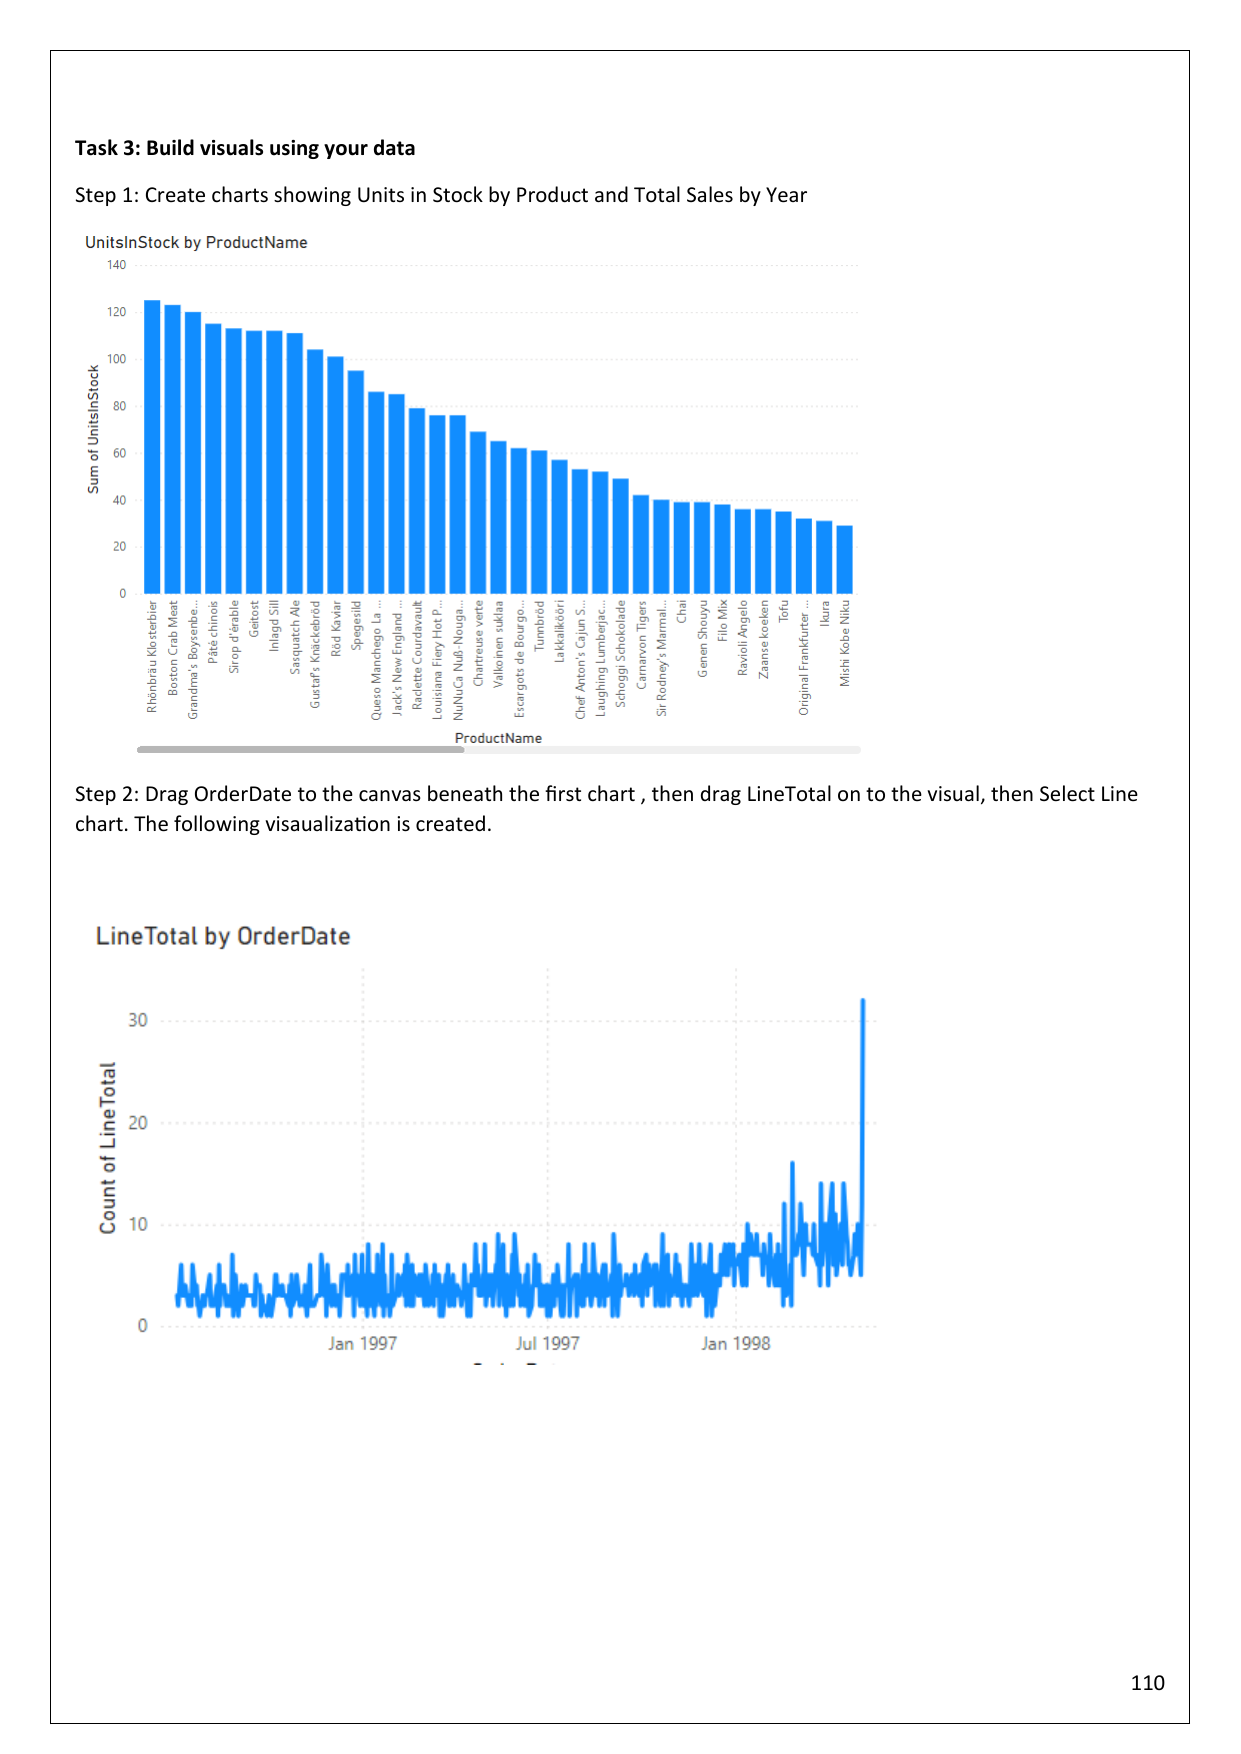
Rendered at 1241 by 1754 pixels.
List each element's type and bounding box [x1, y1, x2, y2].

picture [75, 226, 867, 761]
picture [75, 903, 884, 1365]
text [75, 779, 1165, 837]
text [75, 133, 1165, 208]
